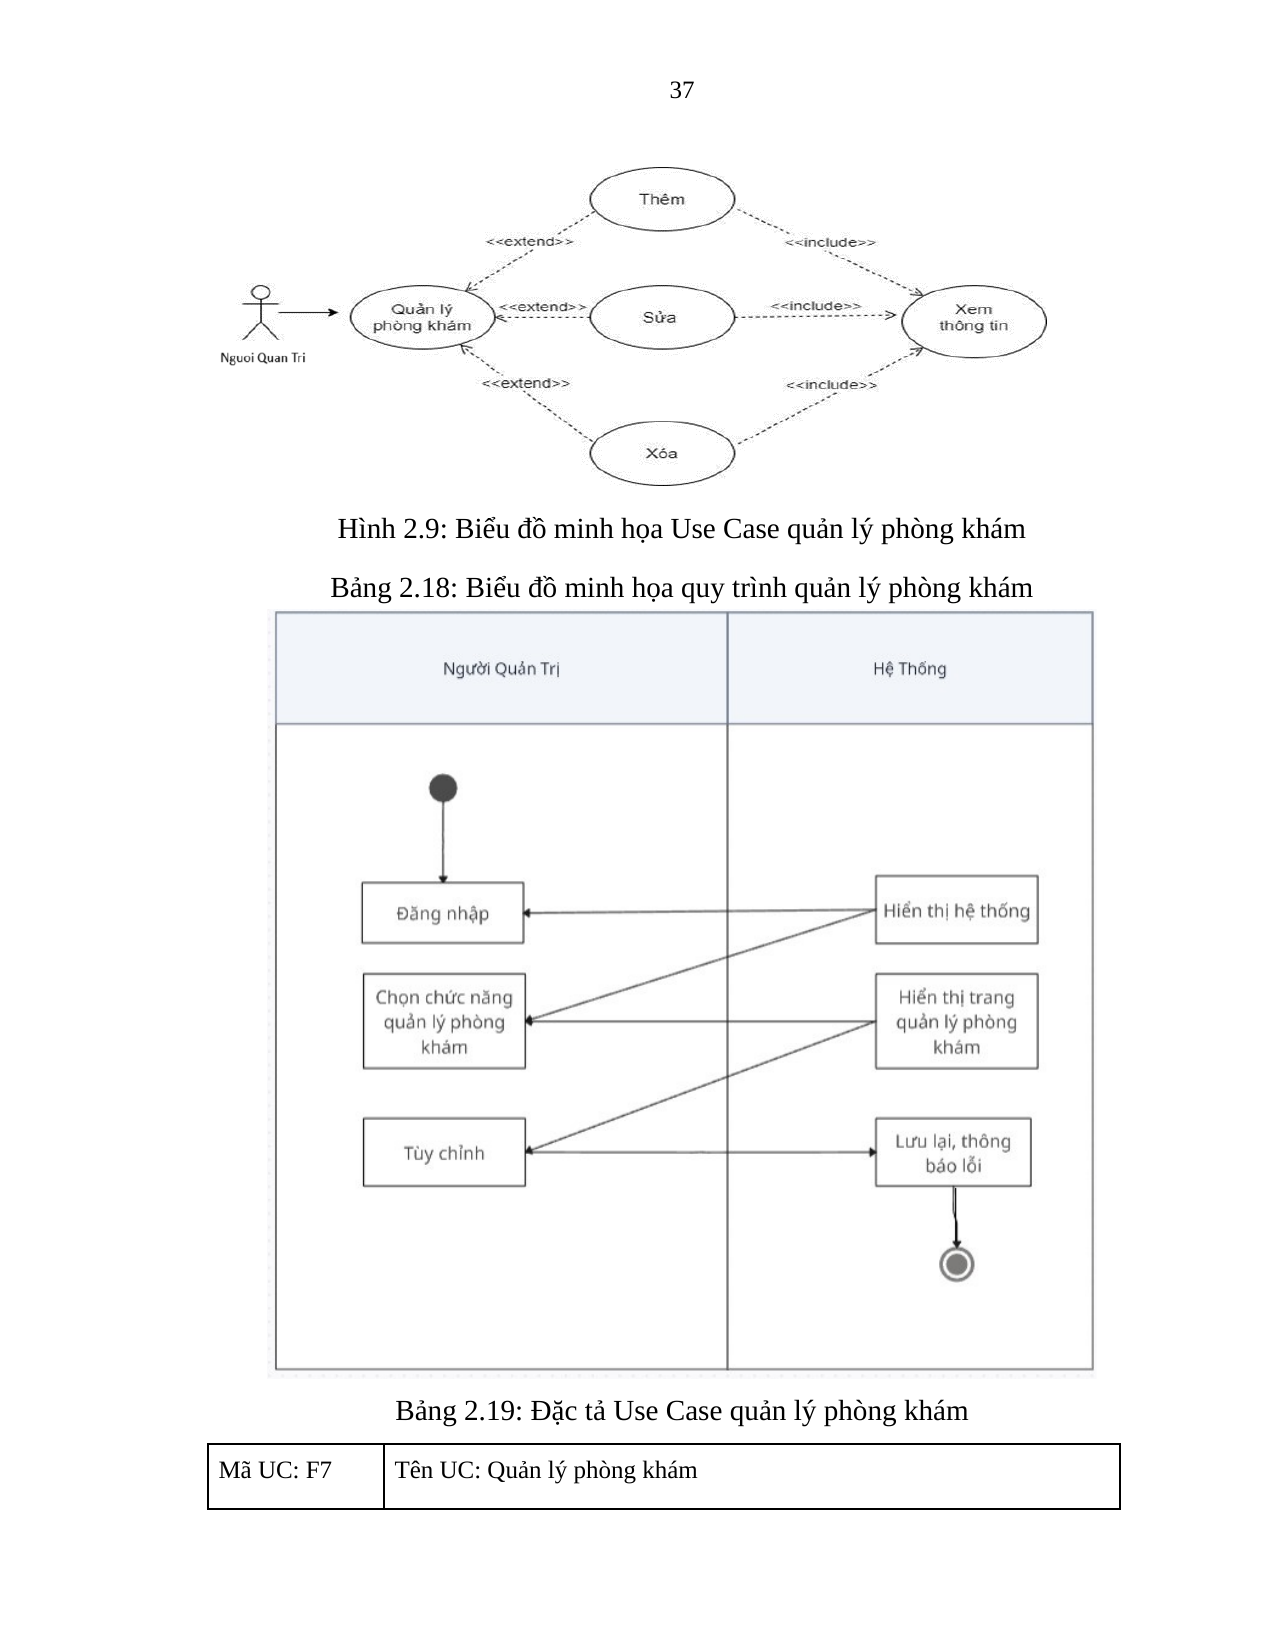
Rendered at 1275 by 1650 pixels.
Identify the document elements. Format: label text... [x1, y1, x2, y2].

text Hình 2.9: Biểu đồ minh họa Use Case quản lý phòng khám [207, 512, 1157, 545]
text Bảng 2.19: Đặc tả Use Case quản lý phòng khám [207, 1393, 1157, 1426]
table_header Tên UC: Quản lý phòng khám [385, 1445, 1119, 1507]
picture [267, 609, 1097, 1379]
picture [206, 163, 1057, 498]
table_header Mã UC: F7 [209, 1445, 383, 1507]
